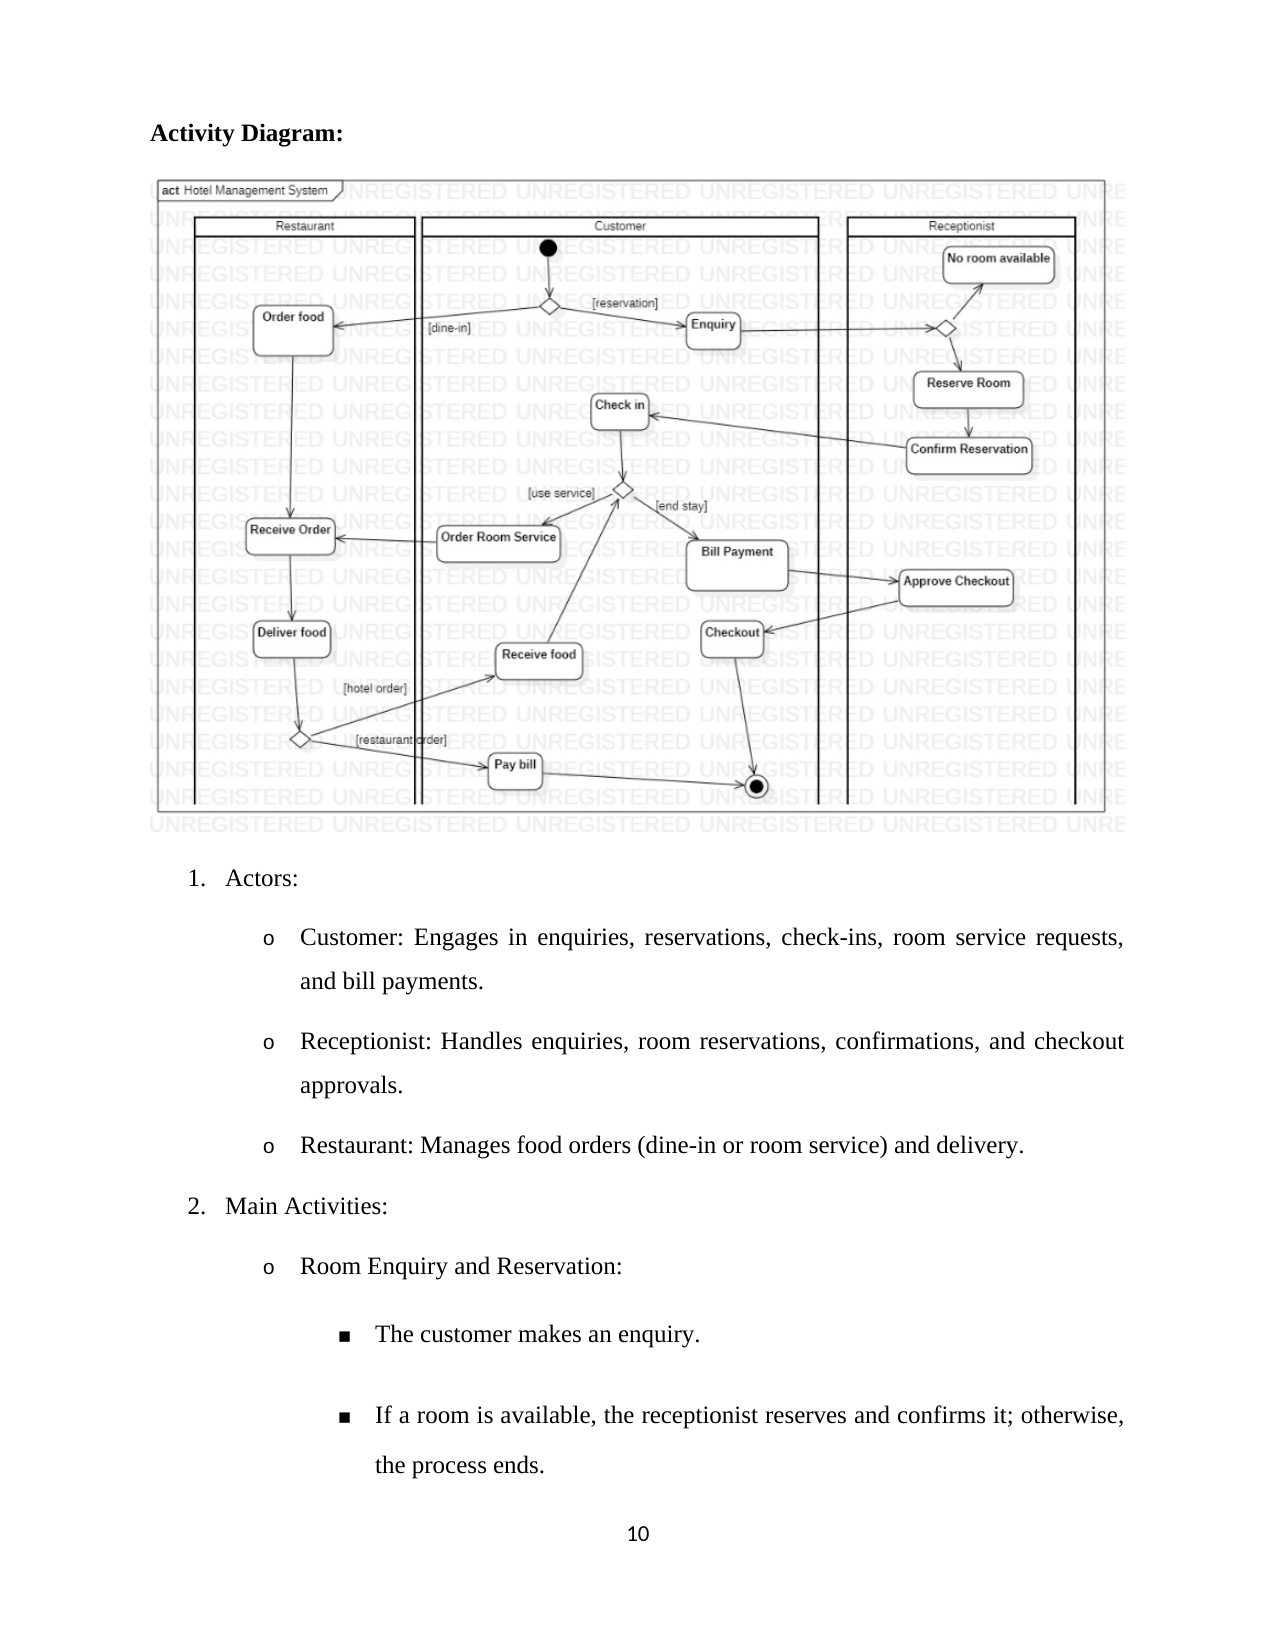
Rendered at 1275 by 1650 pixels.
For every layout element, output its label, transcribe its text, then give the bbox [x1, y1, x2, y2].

list Actors: [187, 863, 1125, 891]
text Activity Diagram: [150, 118, 1125, 147]
list The customer makes an enquiry. [337, 1312, 1125, 1354]
list If a room is available, the receptionist reserves and confirms it; otherwise, the process ends. [337, 1393, 1125, 1478]
list Customer: Engages in enquiries, reservations, check-ins, room service requests, and bill payments. [262, 922, 1125, 995]
list Restaurant: Manages food orders (dine-in or room service) and delivery. [262, 1130, 1125, 1159]
list Main Activities: [187, 1191, 1125, 1220]
list Receptionist: Handles enquiries, room reservations, confirmations, and checkout approvals. [262, 1026, 1125, 1099]
picture [150, 178, 1125, 832]
list Room Enquiry and Reservation: [262, 1251, 1125, 1280]
